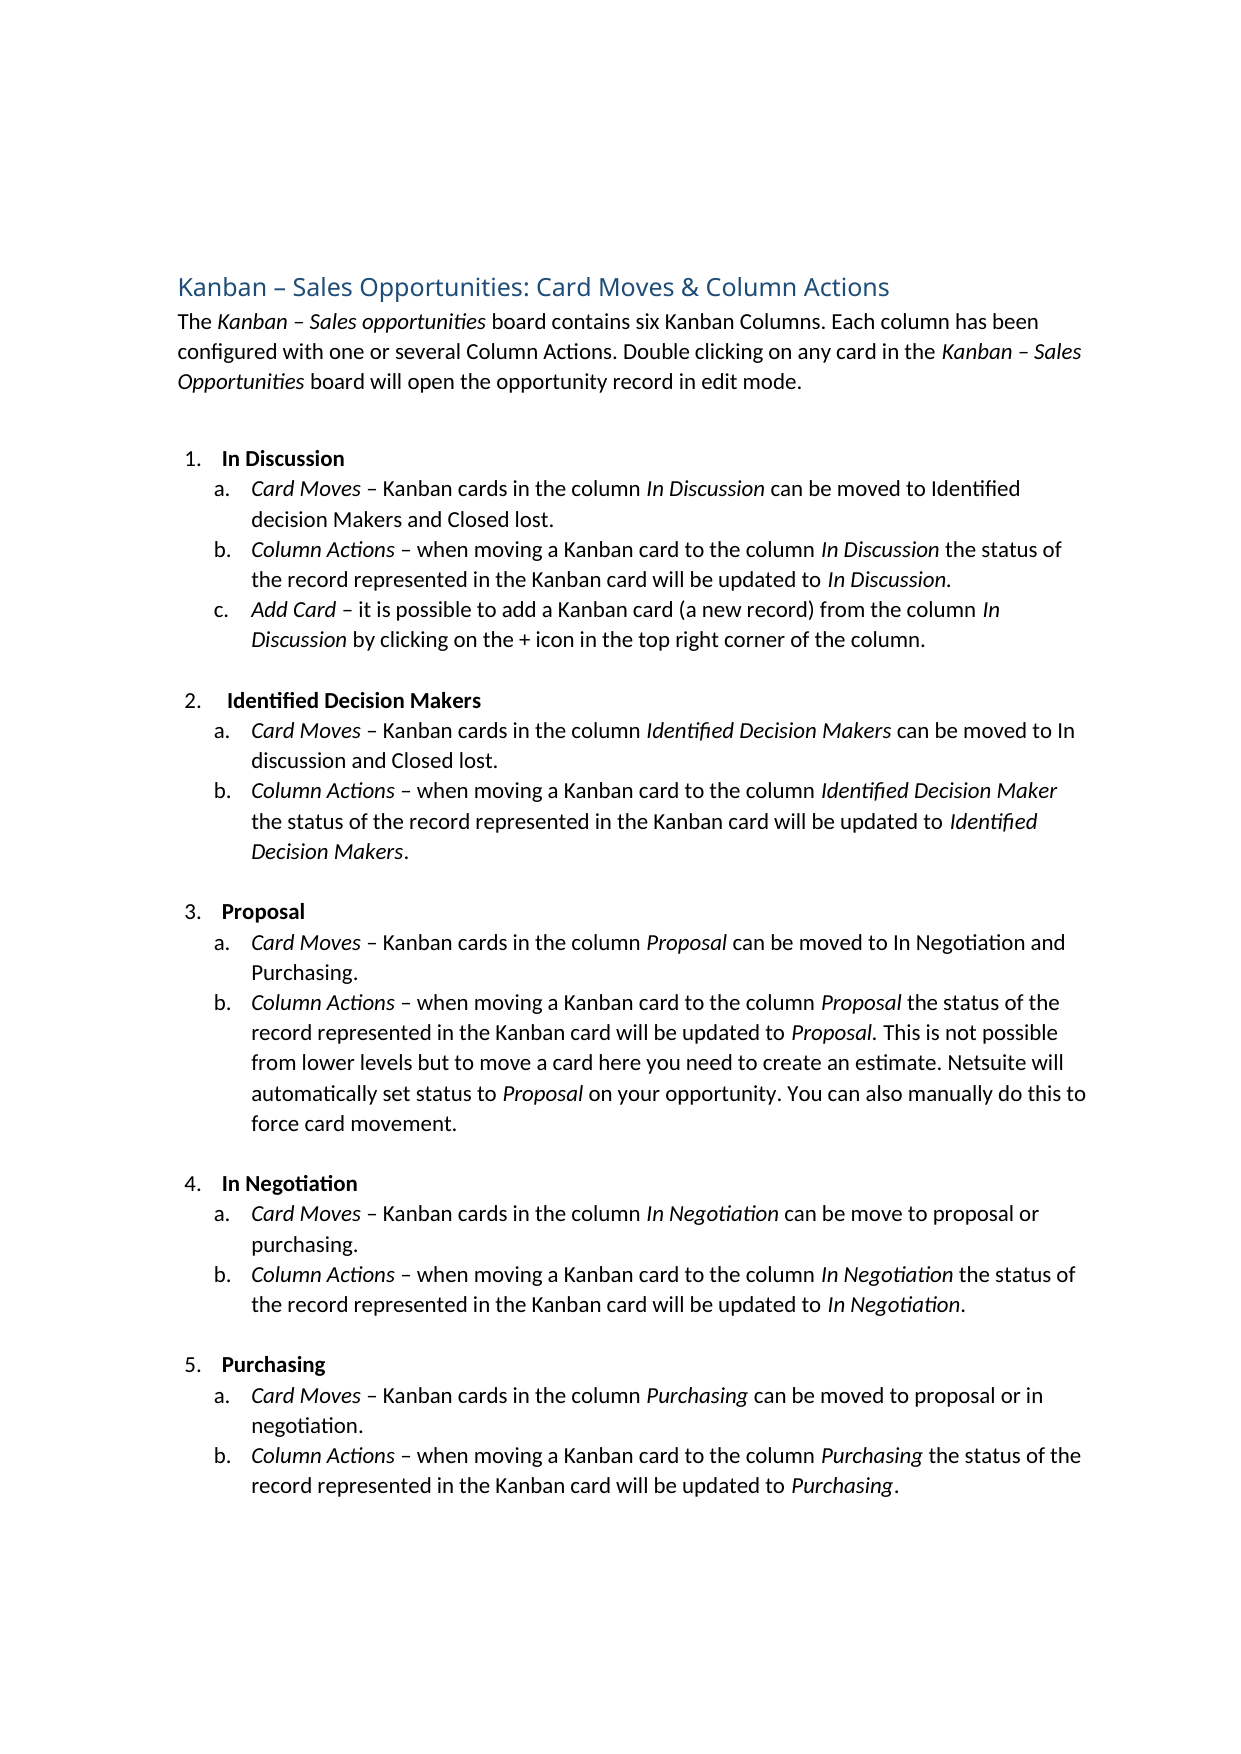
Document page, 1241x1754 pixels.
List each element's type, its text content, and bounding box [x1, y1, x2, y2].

list Column Actions – when moving a Kanban card to the column In Negotiation the status of the record represented in the Kanban card will be updated to In Negotiation. [213, 1260, 1092, 1318]
list Column Actions – when moving a Kanban card to the column In Discussion the status of the record represented in the Kanban card will be updated to In Discussion. [213, 535, 1092, 593]
text The Kanban – Sales opportunities board contains six Kanban Columns. Each column has been configured with one or several Column Actions. Double clicking on any card in the Kanban – Sales Opportunities board will open the opportunity record in edit mode. [177, 307, 1092, 425]
subtitle Kanban – Sales Opportunities: Card Moves & Column Actions [177, 270, 1092, 304]
list In Discussion [184, 444, 1092, 472]
list Identified Decision Makers [184, 686, 1092, 714]
list In Negotiation [184, 1169, 1092, 1197]
list Column Actions – when moving a Kanban card to the column Identified Decision Maker the status of the record represented in the Kanban card will be updated to Identified Decision Makers. [213, 777, 1092, 895]
list Card Moves – Kanban cards in the column Identified Decision Makers can be moved to In discussion and Closed lost. [213, 716, 1092, 774]
list Card Moves – Kanban cards in the column In Discussion can be moved to Identified decision Makers and Closed lost. [213, 474, 1092, 533]
list Purchasing [184, 1351, 1092, 1378]
list Card Moves – Kanban cards in the column In Negotiation can be move to proposal or purchasing. [213, 1199, 1092, 1258]
list Column Actions – when moving a Kanban card to the column Purchasing the status of the record represented in the Kanban card will be updated to Purchasing. [213, 1441, 1092, 1590]
list Card Moves – Kanban cards in the column Purchasing can be moved to proposal or in negotiation. [213, 1381, 1092, 1439]
list Column Actions – when moving a Kanban card to the column Proposal the status of the record represented in the Kanban card will be updated to Proposal. This is not possible from lower levels but to move a card here you need to create an estimate. Netsuite will automatically set status to Proposal on your opportunity. You can also manually do this to force card movement. [213, 988, 1092, 1137]
list Add Card – it is possible to add a Kanban card (a new record) from the column In Discussion by clicking on the + icon in the top right corner of the column. [213, 595, 1092, 684]
list Proposal [184, 897, 1092, 925]
list Card Moves – Kanban cards in the column Proposal can be moved to In Negotiation and Purchasing. [213, 928, 1092, 986]
